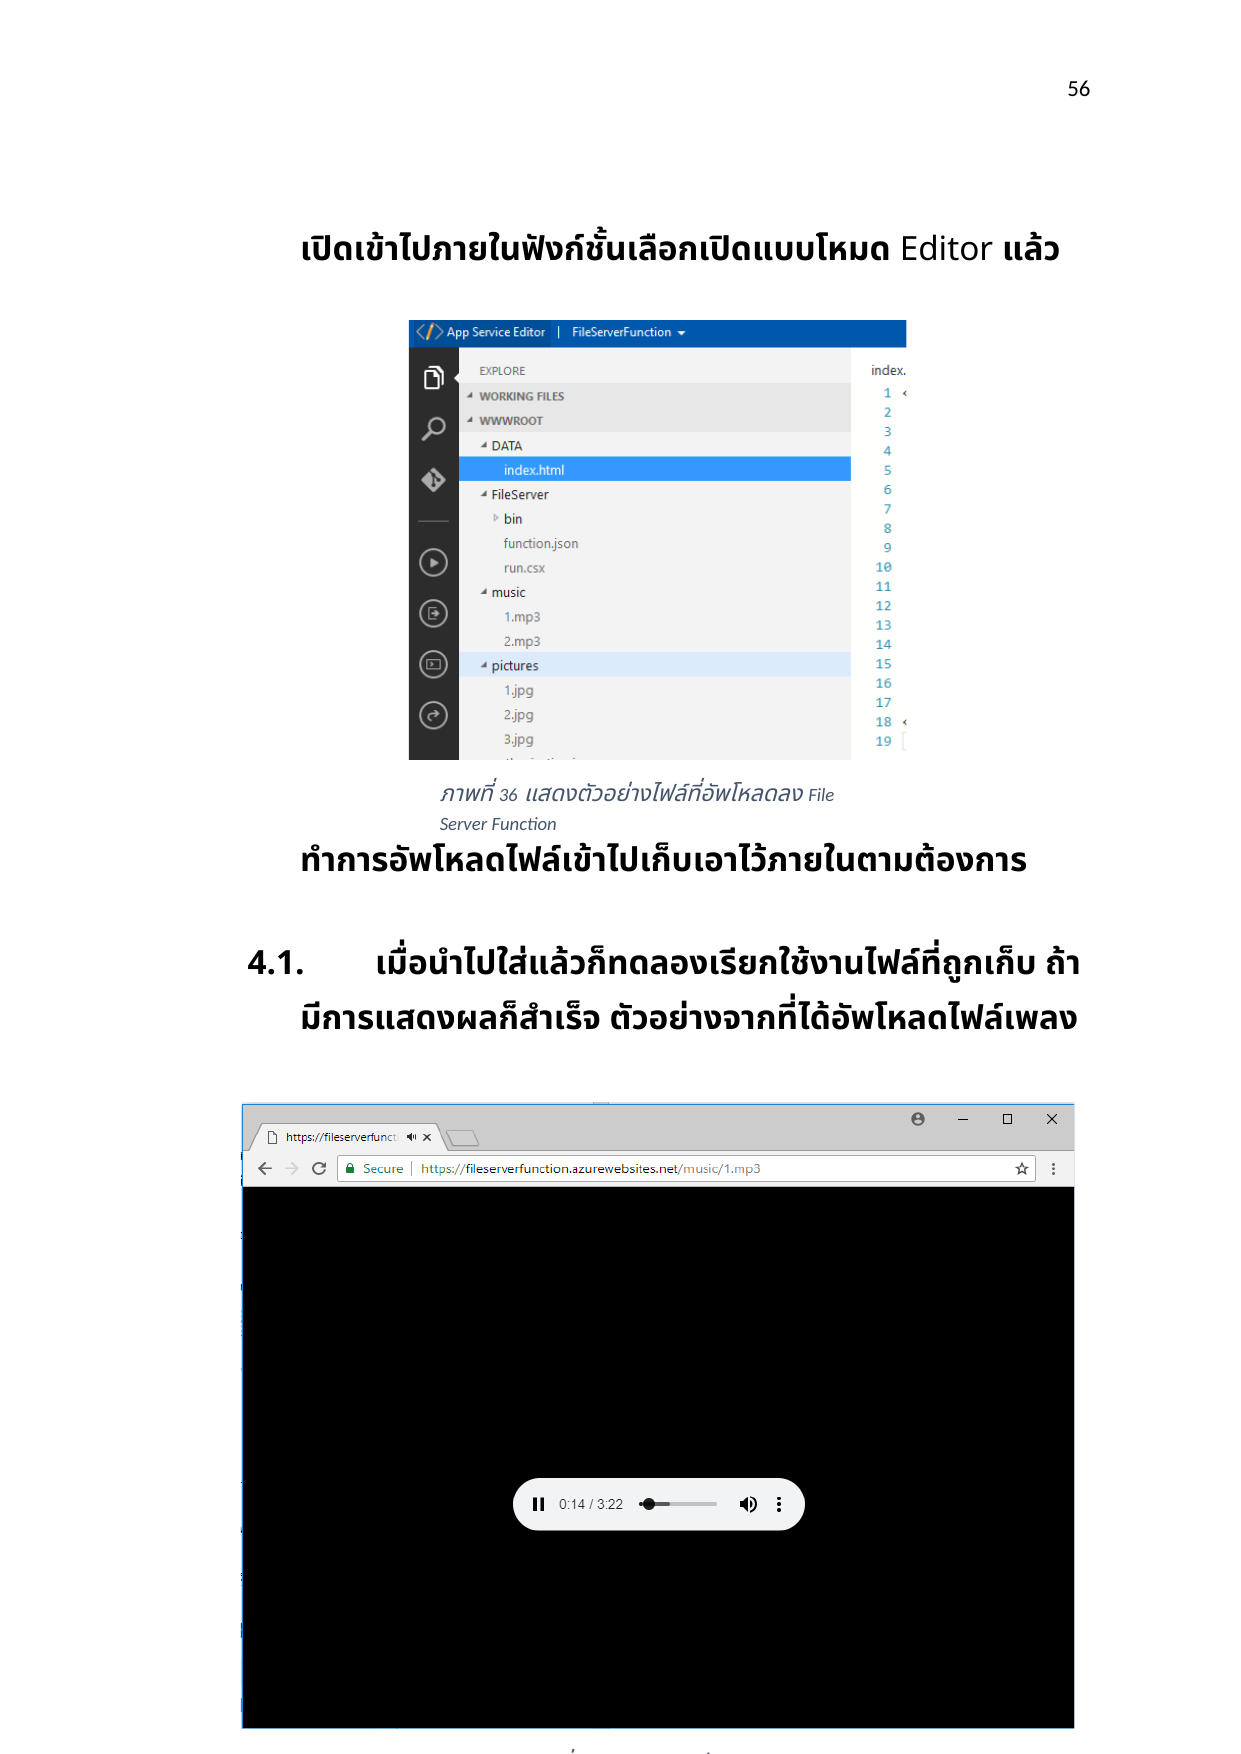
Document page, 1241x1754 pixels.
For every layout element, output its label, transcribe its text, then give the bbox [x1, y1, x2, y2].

list เมื่อนำไปใส่แล้วก็ทดลองเรียกใช้งานไฟล์ที่ถูกเก็บ ถ้ามีการแสดงผลก็สำเร็จ ตัวอย่างจากที่ได้อัพโหลดไฟล์เพลงและภาพลงไปแล้วก็ลองทำการเรียกมาแสดงผลสักไฟล์นึง โดยจะทำการเรียกใช้งานไฟล์เพลงออกมาแสดง [247, 939, 1090, 1044]
picture [240, 1102, 1075, 1729]
picture [408, 320, 907, 760]
